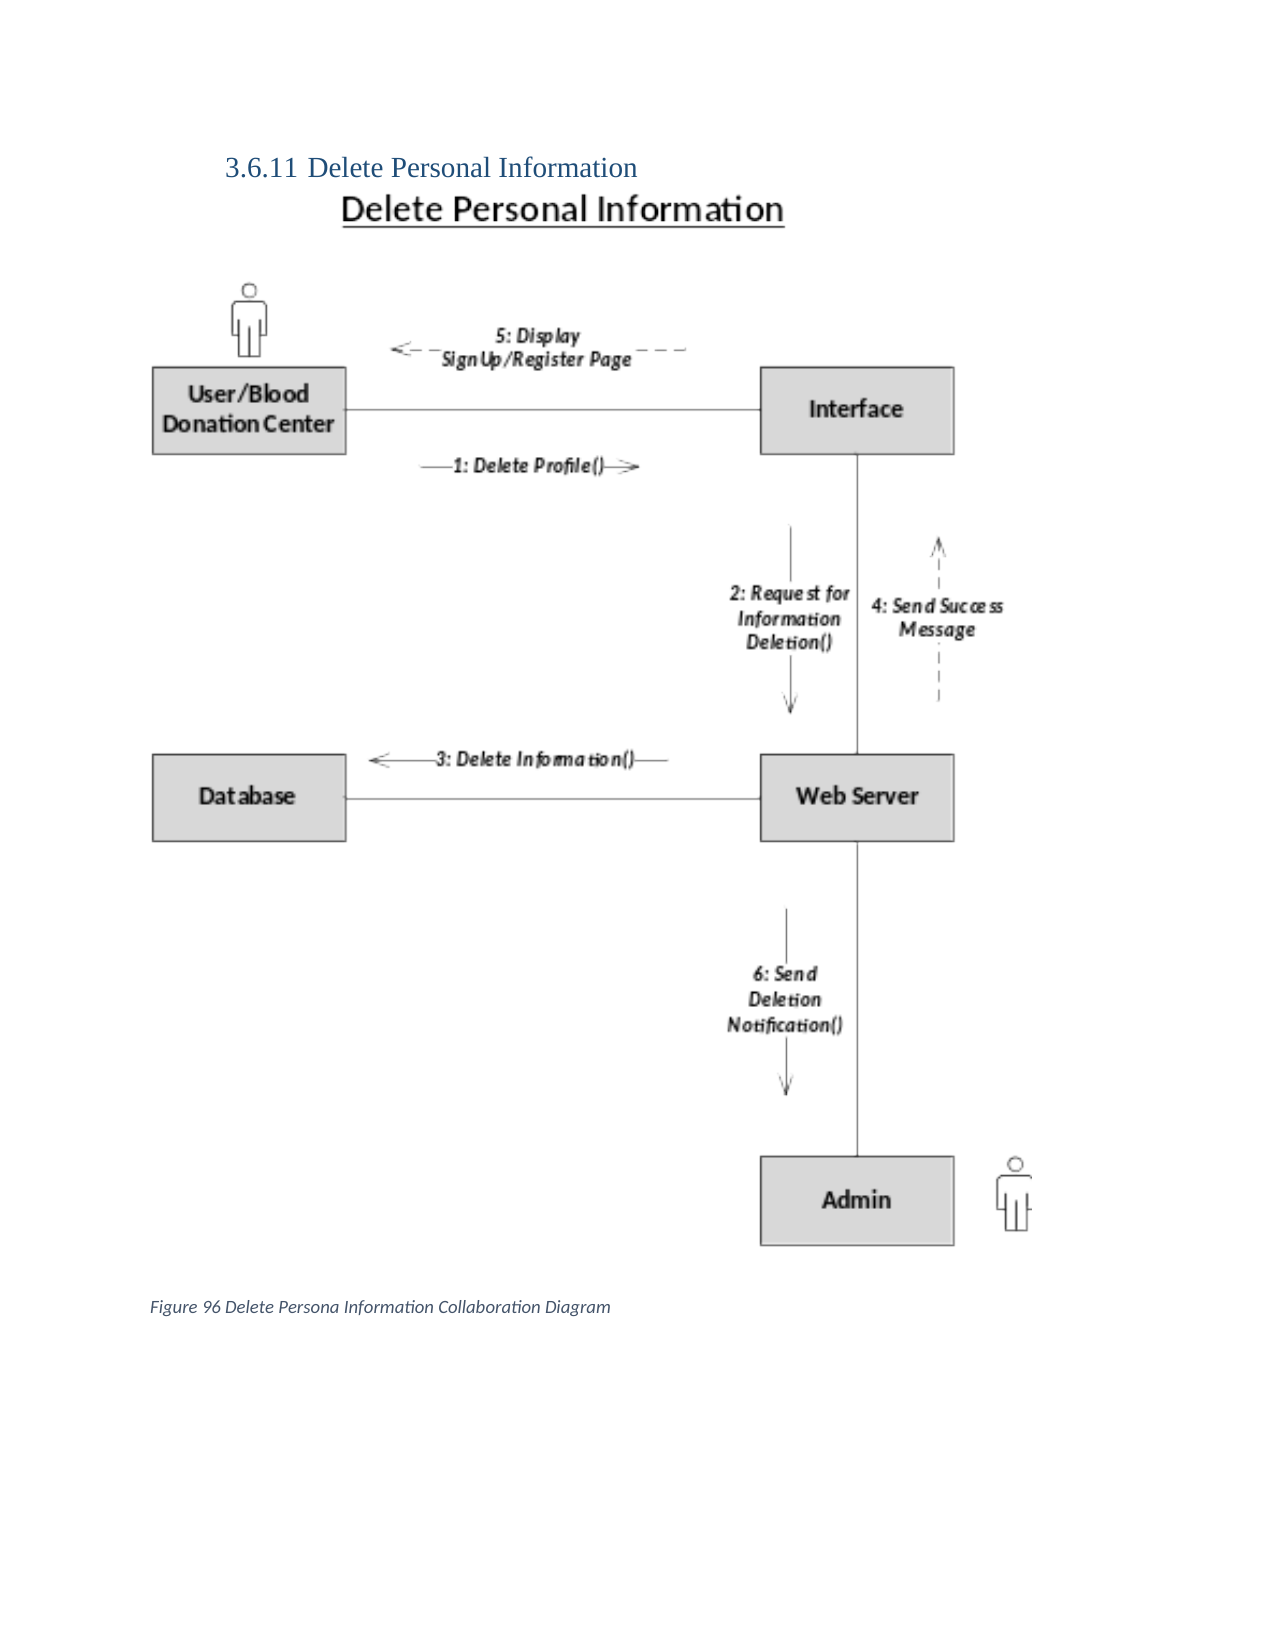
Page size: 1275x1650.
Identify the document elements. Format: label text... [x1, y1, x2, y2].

subtitle Delete Personal Information [225, 150, 1125, 183]
